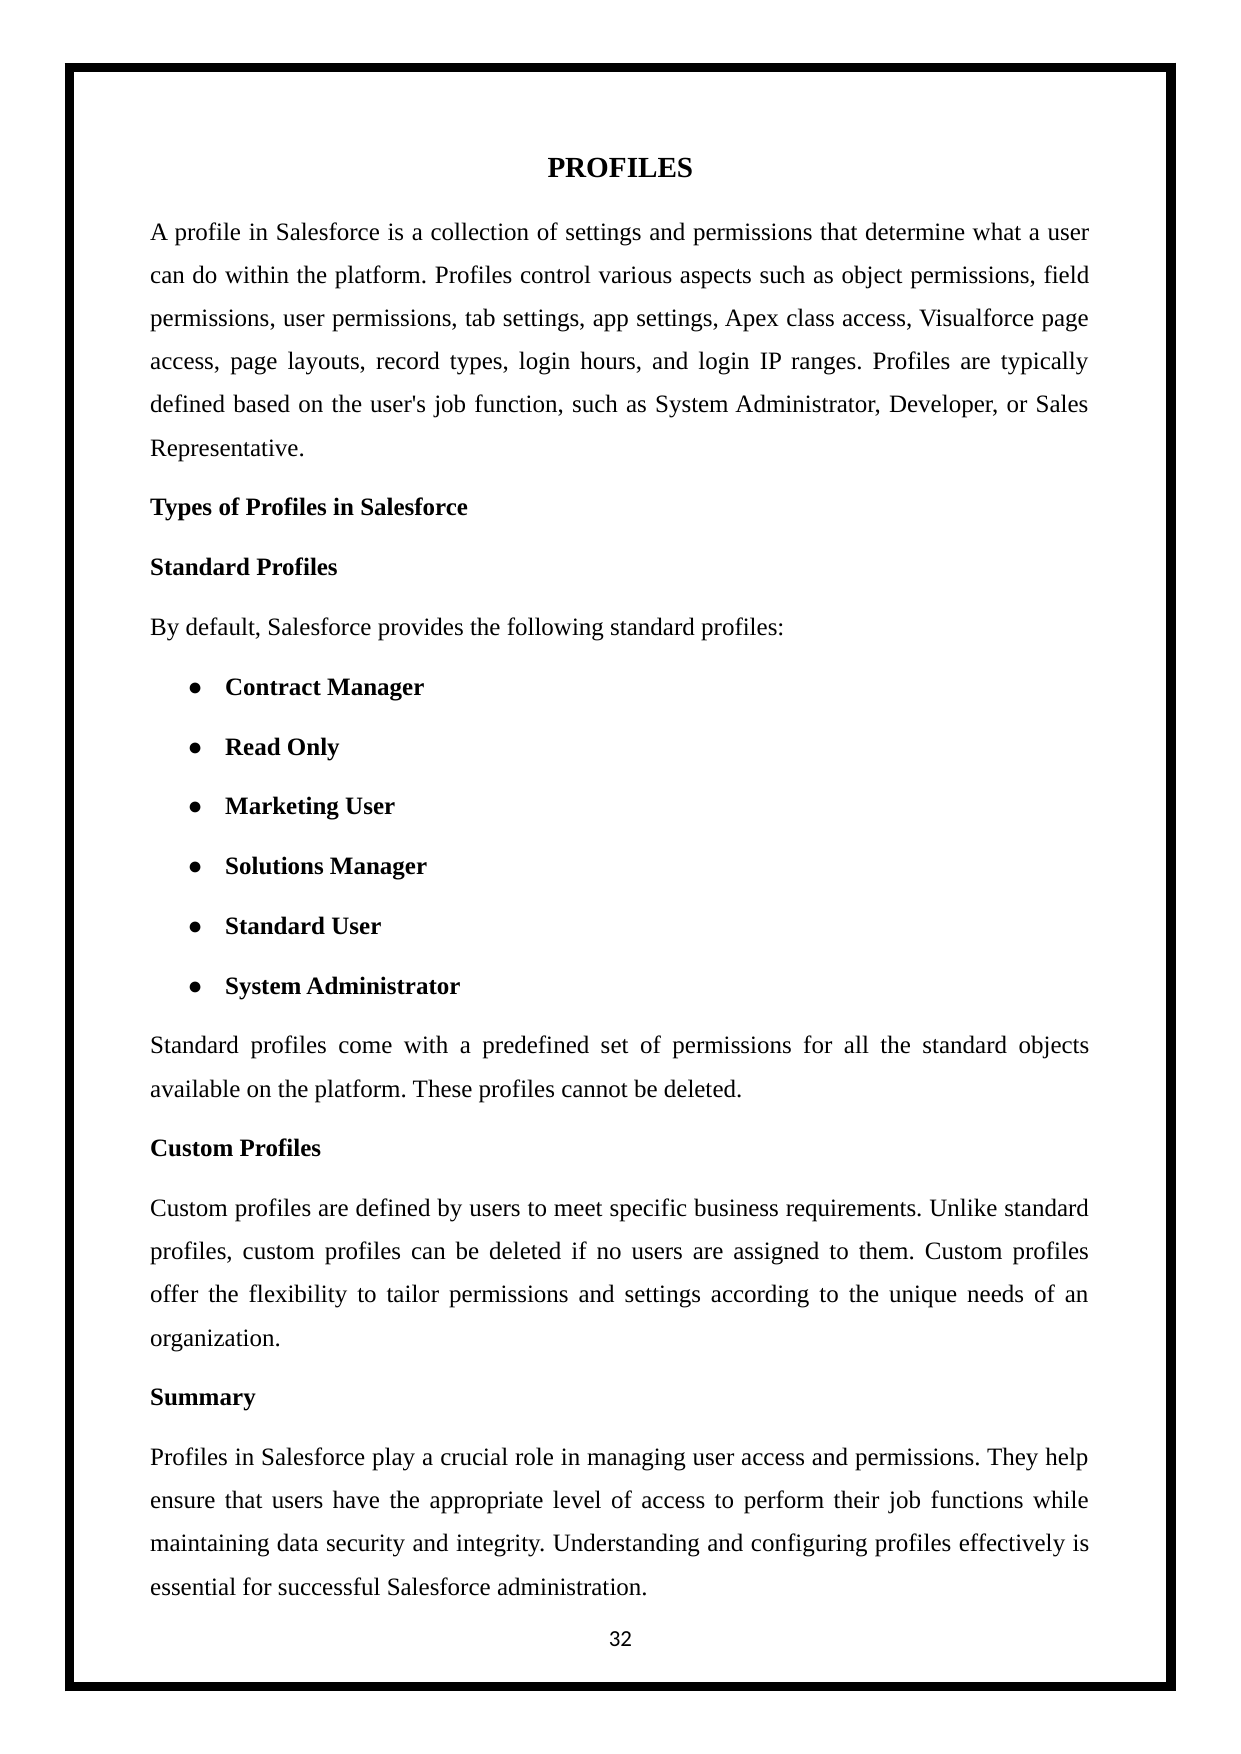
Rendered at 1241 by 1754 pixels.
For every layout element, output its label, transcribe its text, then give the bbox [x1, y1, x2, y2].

list Solutions Manager [187, 851, 1090, 880]
text Custom Profiles [150, 1133, 1090, 1162]
text A profile in Salesforce is a collection of settings and permissions that determine what a user can do within the platform. Profiles control various aspects such as object permissions, field permissions, user permissions, tab settings, app settings, Apex class access, Visualforce page access, page layouts, record types, login hours, and login IP ranges. Profiles are typically defined based on the user's job function, such as System Administrator, Developer, or Sales Representative. [150, 217, 1090, 461]
text PROFILES [150, 150, 1090, 183]
list Contract Manager [187, 672, 1090, 701]
text By default, Salesforce provides the following standard profiles: [150, 612, 1090, 641]
text Summary [150, 1382, 1090, 1411]
list System Administrator [187, 971, 1090, 999]
text Profiles in Salesforce play a crucial role in managing user access and permissions. They help ensure that users have the appropriate level of access to perform their job functions while maintaining data security and integrity. Understanding and configuring profiles effectively is essential for successful Salesforce administration. [150, 1442, 1090, 1600]
list Read Only [187, 732, 1090, 760]
text Custom profiles are defined by users to meet specific business requirements. Unlike standard profiles, custom profiles can be deleted if no users are assigned to them. Custom profiles offer the flexibility to tailor permissions and settings according to the unique needs of an organization. [150, 1193, 1090, 1351]
text Standard Profiles [150, 552, 1090, 581]
list Marketing User [187, 791, 1090, 820]
text Standard profiles come with a predefined set of permissions for all the standard objects available on the platform. These profiles cannot be deleted. [150, 1031, 1090, 1102]
text Types of Profiles in Salesforce [150, 492, 1090, 521]
list Standard User [187, 911, 1090, 940]
